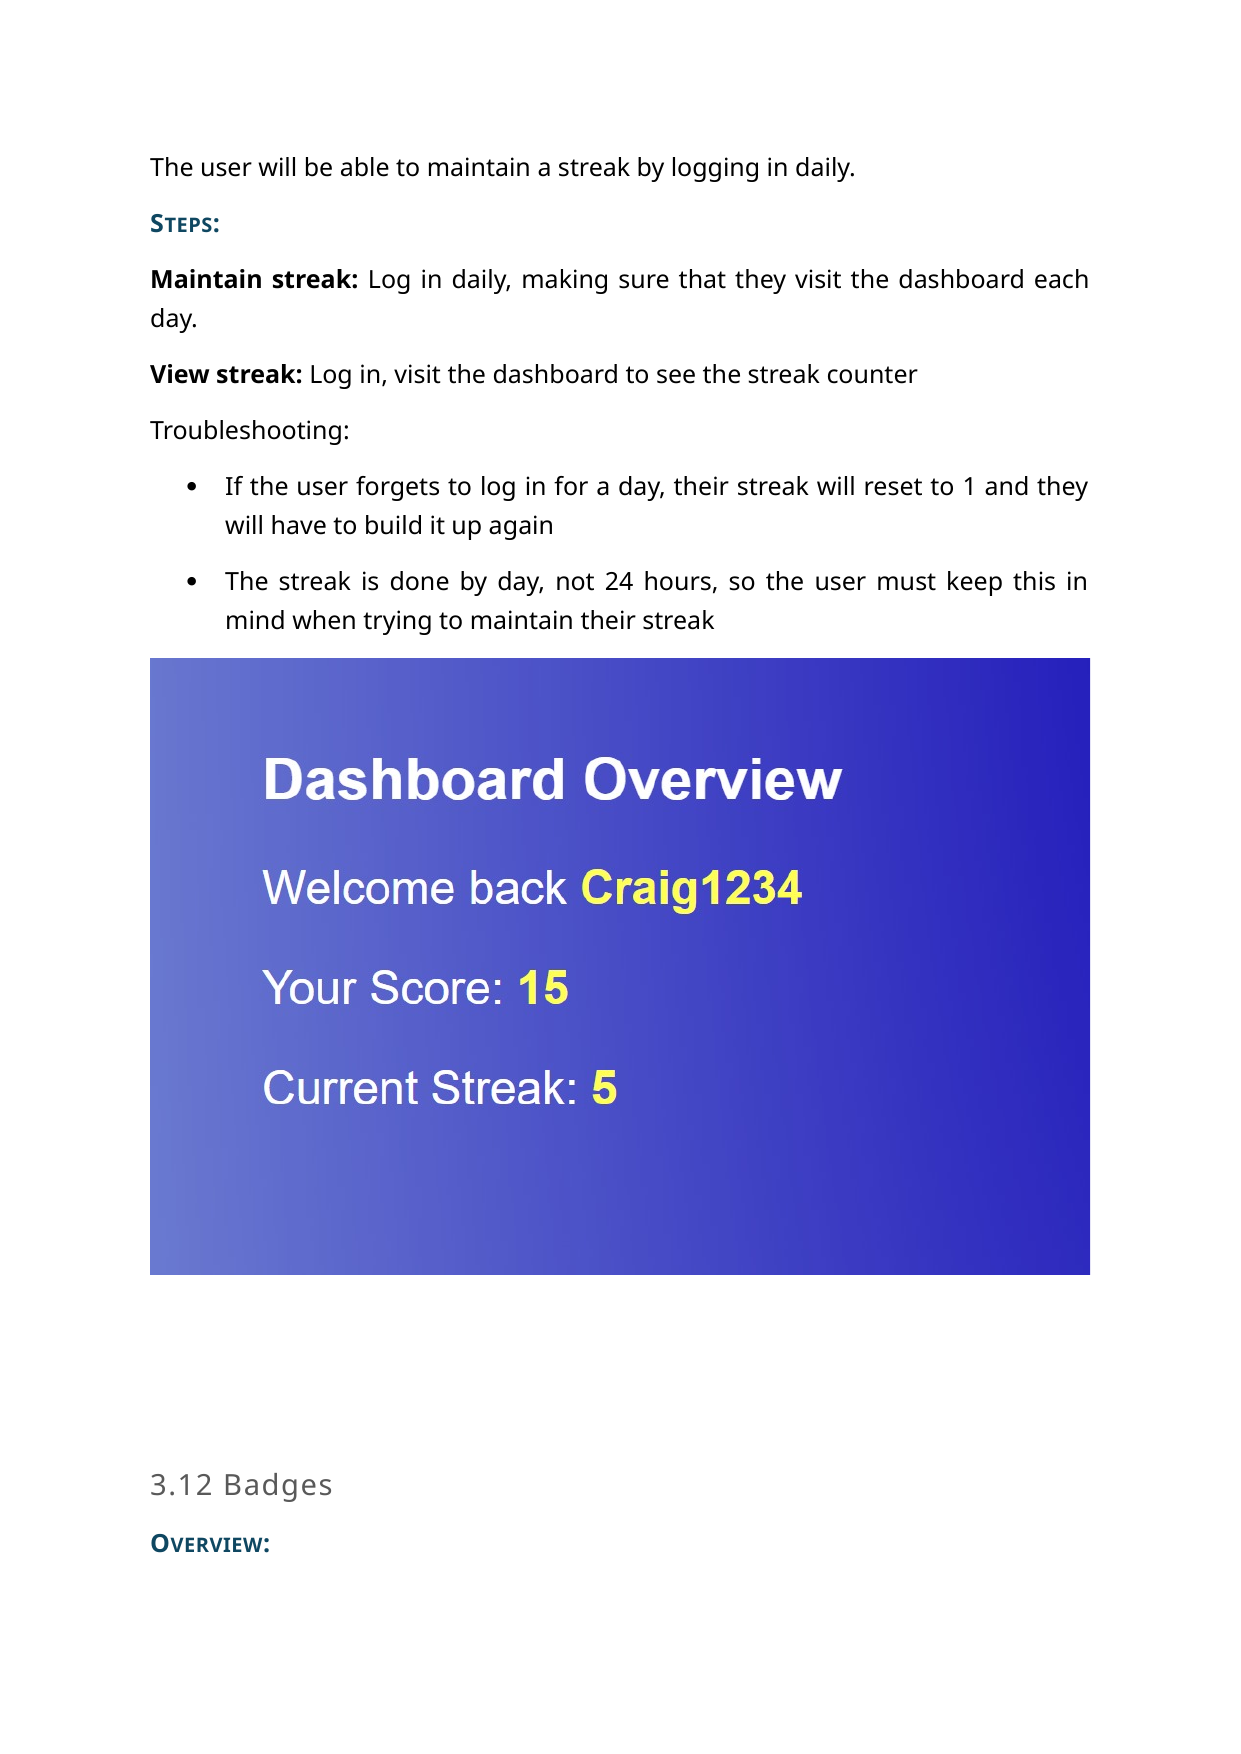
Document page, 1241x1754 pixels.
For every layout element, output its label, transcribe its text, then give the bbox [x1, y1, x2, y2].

text Steps: [150, 206, 1090, 240]
text Troubleshooting: [150, 412, 1090, 447]
text View streak: Log in, visit the dashboard to see the streak counter [150, 357, 1090, 391]
subtitle 3.12 Badges [150, 1464, 1090, 1503]
list The streak is done by day, not 24 hours, so the user must keep this in mind when trying to maintain their streak [187, 563, 1090, 637]
text Overview: [150, 1526, 1090, 1560]
list If the user forgets to log in for a day, their streak will reset to 1 and they will have to build it up again [187, 468, 1090, 542]
picture [150, 658, 1091, 1275]
text Maintain streak: Log in daily, making sure that they visit the dashboard each day. [150, 262, 1090, 335]
text The user will be able to maintain a streak by logging in daily. [150, 150, 1090, 184]
